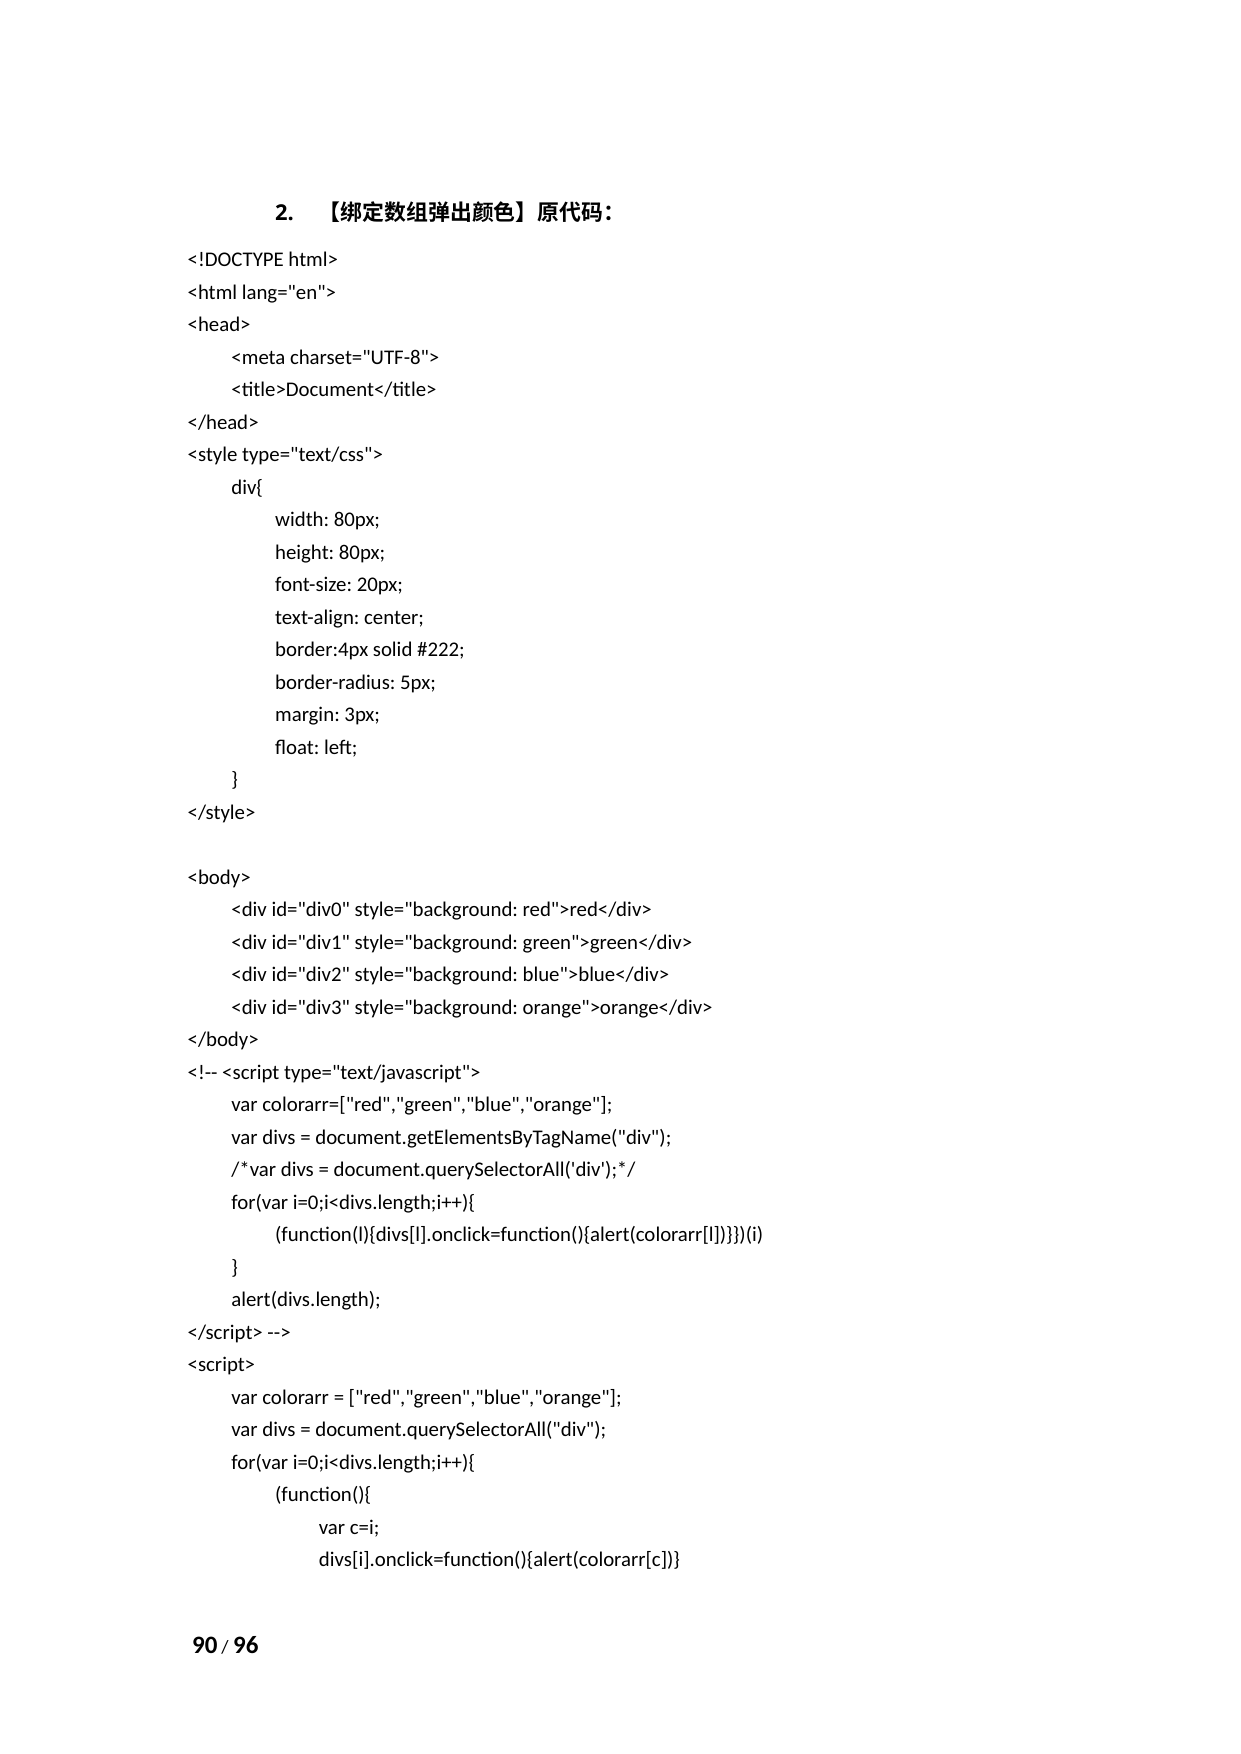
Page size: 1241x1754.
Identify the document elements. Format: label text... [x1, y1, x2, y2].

text var divs = document.querySelectorAll("div"); [187, 1413, 1053, 1445]
subtitle 【绑定数组弹出颜色】原代码： [275, 194, 1053, 227]
text </head> [187, 405, 1053, 438]
text var c=i; [187, 1510, 1053, 1543]
text font-size: 20px; [187, 568, 1053, 600]
text <meta charset="UTF-8"> [187, 340, 1053, 373]
text alert(divs.length); [187, 1283, 1053, 1315]
text text-align: center; [187, 600, 1053, 633]
text </style> [187, 795, 1053, 828]
text <html lang="en"> [187, 275, 1053, 308]
text for(var i=0;i<divs.length;i++){ [187, 1445, 1053, 1478]
text (function(l){divs[l].onclick=function(){alert(colorarr[l])}})(i) [187, 1218, 1053, 1250]
text } [187, 1250, 1053, 1283]
text float: left; [187, 730, 1053, 763]
text height: 80px; [187, 535, 1053, 568]
text divs[i].onclick=function(){alert(colorarr[c])} [187, 1543, 1053, 1575]
text /*var divs = document.querySelectorAll('div');*/ [187, 1153, 1053, 1185]
text <div id="div0" style="background: red">red</div> [187, 893, 1053, 925]
text margin: 3px; [187, 698, 1053, 730]
text } [187, 763, 1053, 795]
text <div id="div3" style="background: orange">orange</div> [187, 990, 1053, 1023]
text <style type="text/css"> [187, 438, 1053, 470]
text <title>Document</title> [187, 373, 1053, 405]
text </body> [187, 1023, 1053, 1055]
text width: 80px; [187, 503, 1053, 535]
text <!DOCTYPE html> [187, 243, 1053, 275]
text div{ [187, 470, 1053, 503]
text <body> [187, 860, 1053, 893]
text (function(){ [187, 1478, 1053, 1510]
text for(var i=0;i<divs.length;i++){ [187, 1185, 1053, 1218]
text <!-- <script type="text/javascript"> [187, 1055, 1053, 1088]
text <div id="div1" style="background: green">green</div> [187, 925, 1053, 958]
text border:4px solid #222; [187, 633, 1053, 665]
text <script> [187, 1348, 1053, 1380]
text var colorarr=["red","green","blue","orange"]; [187, 1088, 1053, 1120]
text border-radius: 5px; [187, 665, 1053, 698]
text <div id="div2" style="background: blue">blue</div> [187, 958, 1053, 990]
text var divs = document.getElementsByTagName("div"); [187, 1120, 1053, 1153]
text </script> --> [187, 1315, 1053, 1348]
text <head> [187, 308, 1053, 340]
text var colorarr = ["red","green","blue","orange"]; [187, 1380, 1053, 1413]
